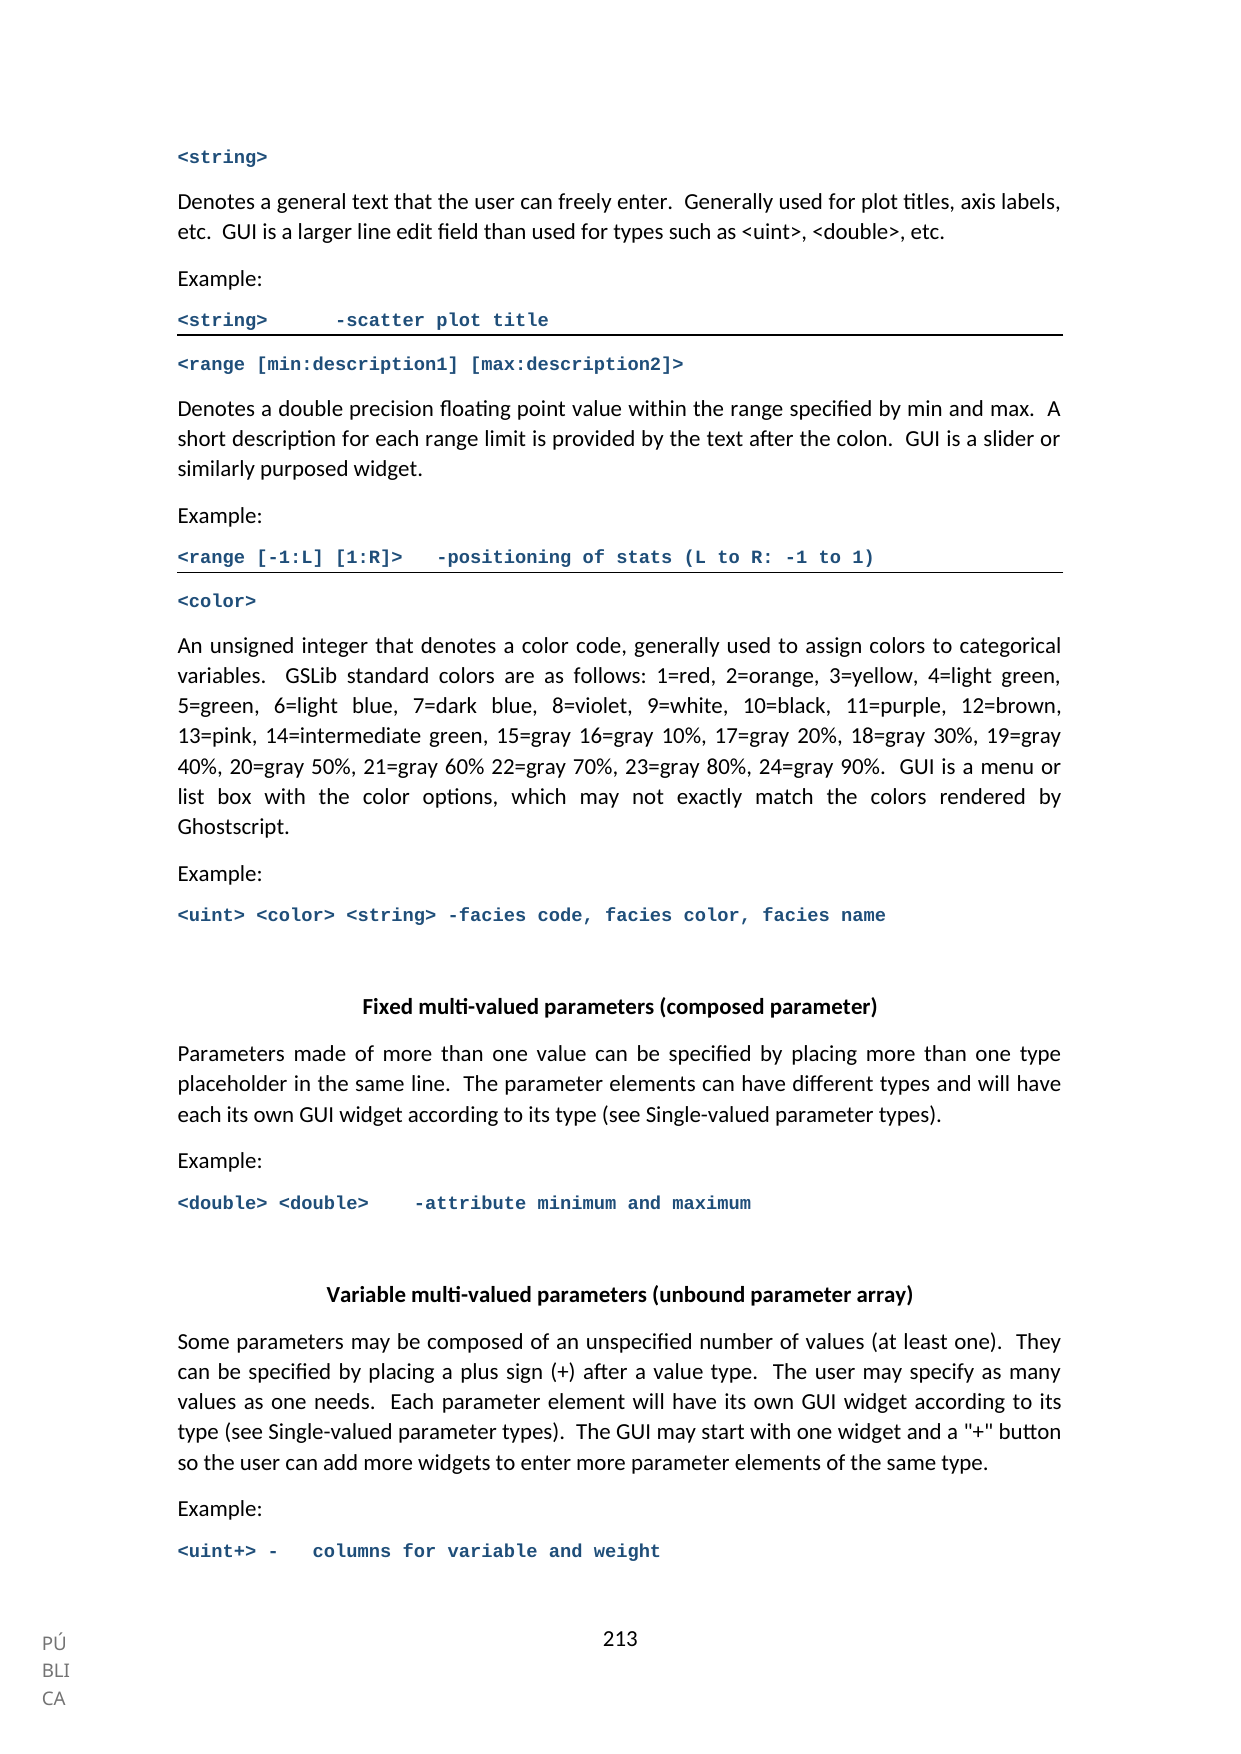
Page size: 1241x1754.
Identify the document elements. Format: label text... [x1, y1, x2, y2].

text Fixed multi-valued parameters (composed parameter) [177, 992, 1063, 1020]
text <uint> <color> <string> -facies code, facies color, facies name [177, 906, 1063, 927]
text <string> [177, 148, 1063, 169]
text Example: [177, 1494, 1063, 1522]
text <range [-1:L] [1:R]> -positioning of stats (L to R: -1 to 1) [177, 548, 1063, 572]
text An unsigned integer that denotes a color code, generally used to assign colors to categorical variables. GSLib standard colors are as follows: 1=red, 2=orange, 3=yellow, 4=light green, 5=green, 6=light blue, 7=dark blue, 8=violet, 9=white, 10=black, 11=purple, 12=brown, 13=pink, 14=intermediate green, 15=gray 16=gray 10%, 17=gray 20%, 18=gray 30%, 19=gray 40%, 20=gray 50%, 21=gray 60% 22=gray 70%, 23=gray 80%, 24=gray 90%. GUI is a menu or list box with the color options, which may not exactly match the colors rendered by Ghostscript. [177, 631, 1063, 840]
text Example: [177, 264, 1063, 292]
text Example: [177, 1147, 1063, 1174]
text Denotes a general text that the user can freely enter. Generally used for plot titles, axis labels, etc. GUI is a larger line edit field than used for types such as <uint>, <double>, etc. [177, 187, 1063, 245]
text <double> <double> -attribute minimum and maximum [177, 1193, 1063, 1215]
text Denotes a double precision floating point value within the range specified by min and max. A short description for each range limit is provided by the text after the colon. GUI is a slider or similarly purposed widget. [177, 394, 1063, 482]
text Some parameters may be composed of an unspecified number of values (at least one). They can be specified by placing a plus sign (+) after a value type. The user may specify as many values as one needs. Each parameter element will have its own GUI widget according to its type (see Single-valued parameter types). The GUI may start with one widget and a "+" button so the user can add more widgets to enter more parameter elements of the same type. [177, 1327, 1063, 1476]
text <range [min:description1] [max:description2]> [177, 354, 1063, 376]
text Example: [177, 859, 1063, 887]
text <color> [177, 591, 1063, 613]
text Variable multi-valued parameters (unbound parameter array) [177, 1280, 1063, 1308]
text <uint+> - columns for variable and weight [177, 1541, 1063, 1563]
text Example: [177, 501, 1063, 529]
text <string> -scatter plot title [177, 311, 1063, 334]
text Parameters made of more than one value can be specified by placing more than one type placeholder in the same line. The parameter elements can have different types and will have each its own GUI widget according to its type (see Single-valued parameter types). [177, 1039, 1063, 1128]
